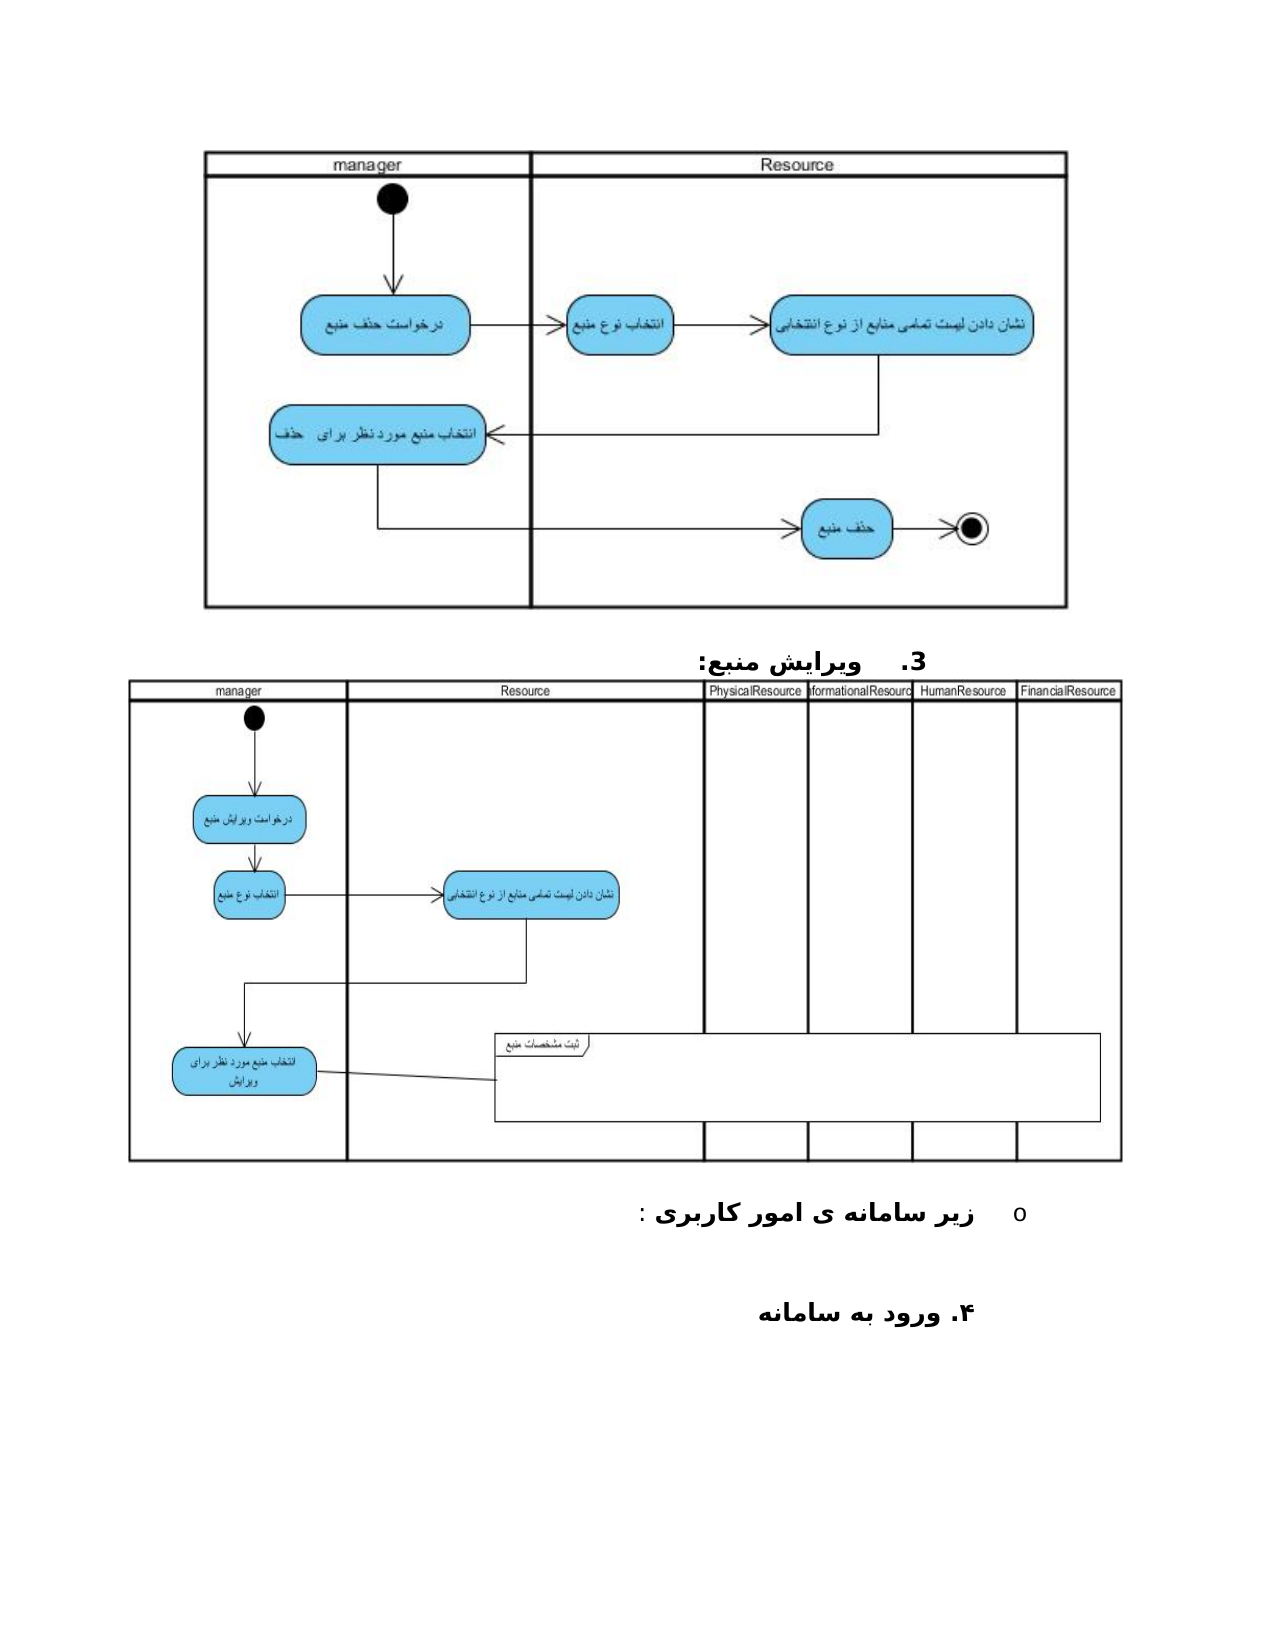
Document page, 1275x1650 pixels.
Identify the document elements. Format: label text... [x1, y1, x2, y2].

picture [127, 679, 1125, 1164]
text ۴. ورود به سامانه [150, 1298, 1050, 1327]
picture [202, 150, 1072, 613]
list زیر سامانه ی امور کاربری : [150, 1198, 1012, 1229]
list ویرایش منبع: [150, 648, 900, 677]
